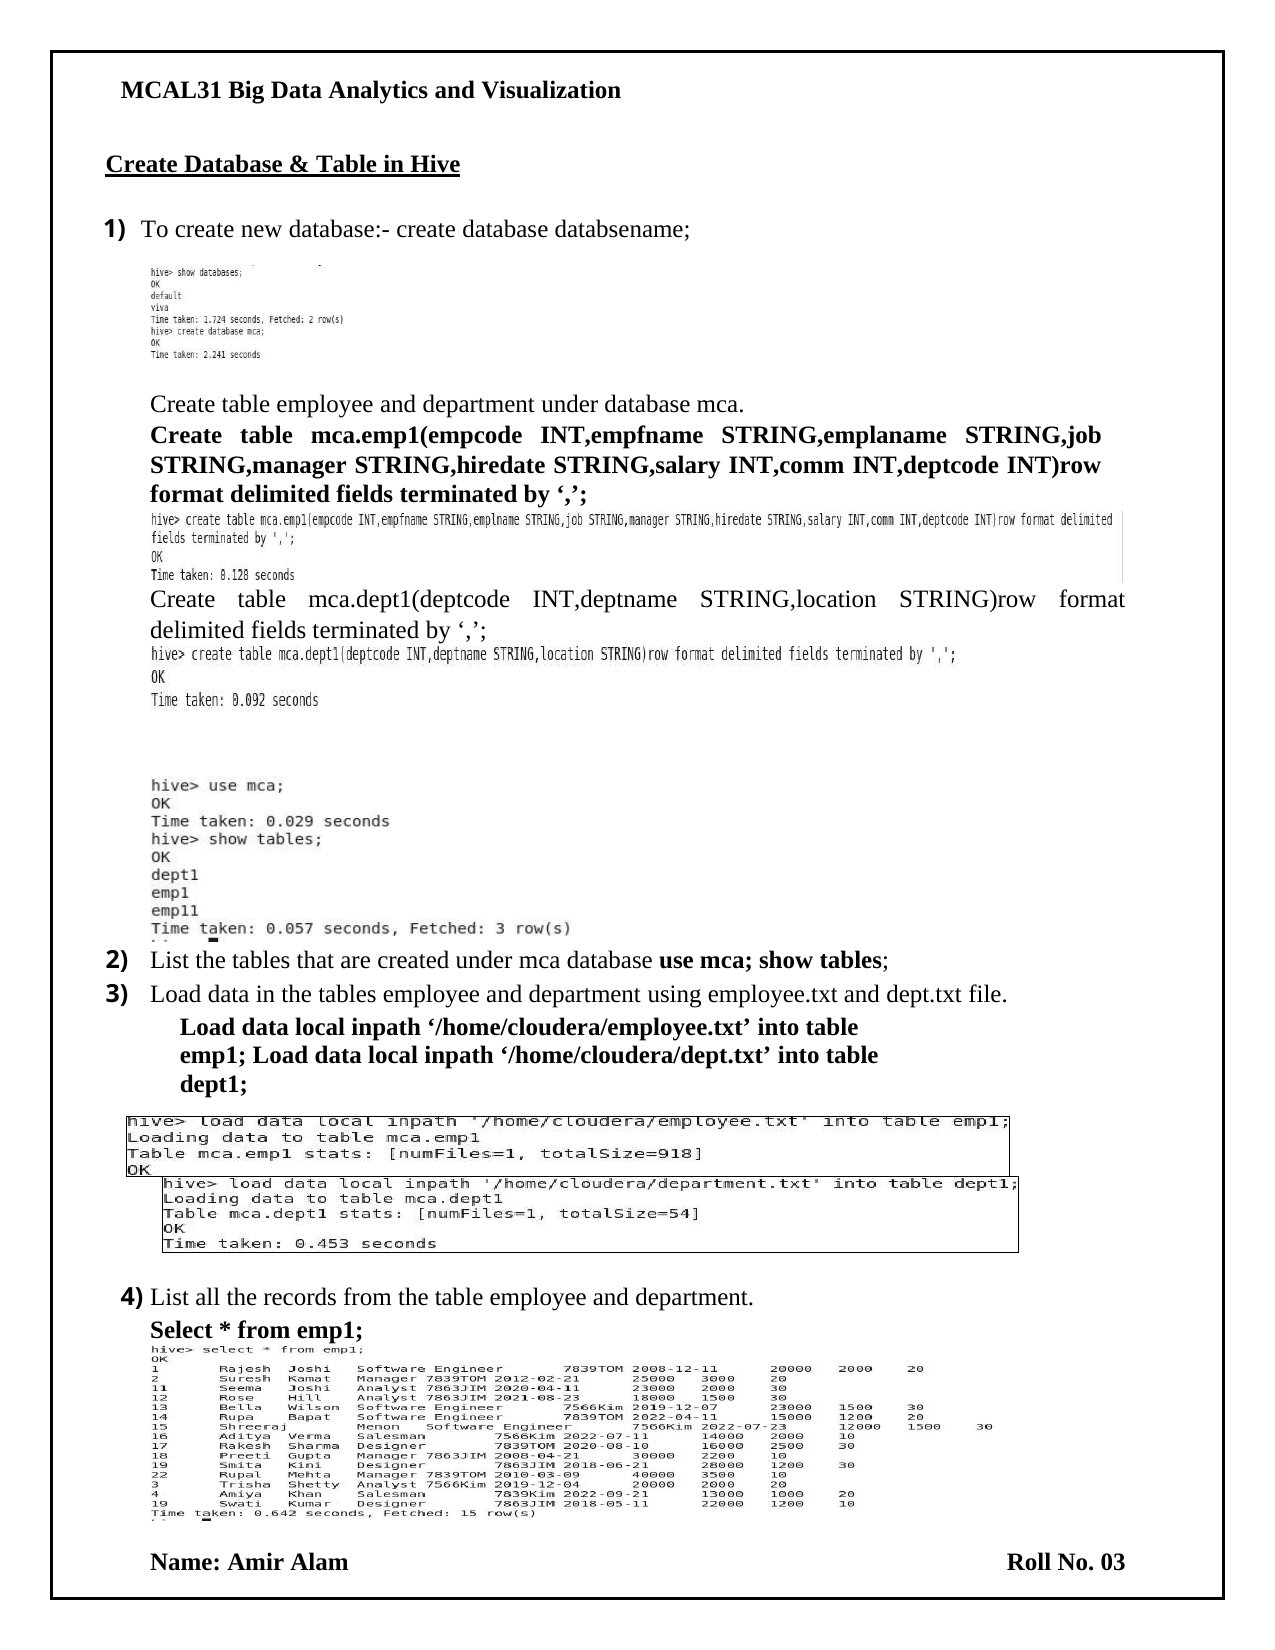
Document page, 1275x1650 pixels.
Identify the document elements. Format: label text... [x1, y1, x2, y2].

list To create new database:- create database databsename; [103, 211, 1167, 245]
picture [150, 646, 954, 711]
text Create Database & Table in Hive [105, 149, 1167, 178]
text Create table mca.dept1(deptcode INT,deptname STRING,location STRING)row format delimited fields terminated by ‘,’; [150, 584, 1125, 644]
picture [150, 265, 344, 359]
picture [150, 1346, 1001, 1521]
subtitle Select * from emp1; [150, 1316, 1167, 1344]
picture [150, 511, 1123, 583]
picture [127, 1117, 1009, 1176]
list List all the records from the table employee and department. [120, 1279, 1167, 1313]
picture [163, 1177, 1018, 1252]
subtitle Create table mca.emp1(empcode INT,empfname STRING,emplaname STRING,job STRING,manager STRING,hiredate STRING,salary INT,comm INT,deptcode INT)row format delimited fields terminated by ‘,’; [150, 420, 1102, 508]
list Load data in the tables employee and department using employee.txt and dept.txt file. [105, 976, 1167, 1010]
picture [150, 776, 571, 942]
text Create table employee and department under database mca. [150, 389, 1167, 417]
subtitle Load data local inpath ‘/home/cloudera/employee.txt’ into table emp1; Load data local inpath ‘/home/cloudera/dept.txt’ into table dept1; [179, 1012, 931, 1098]
